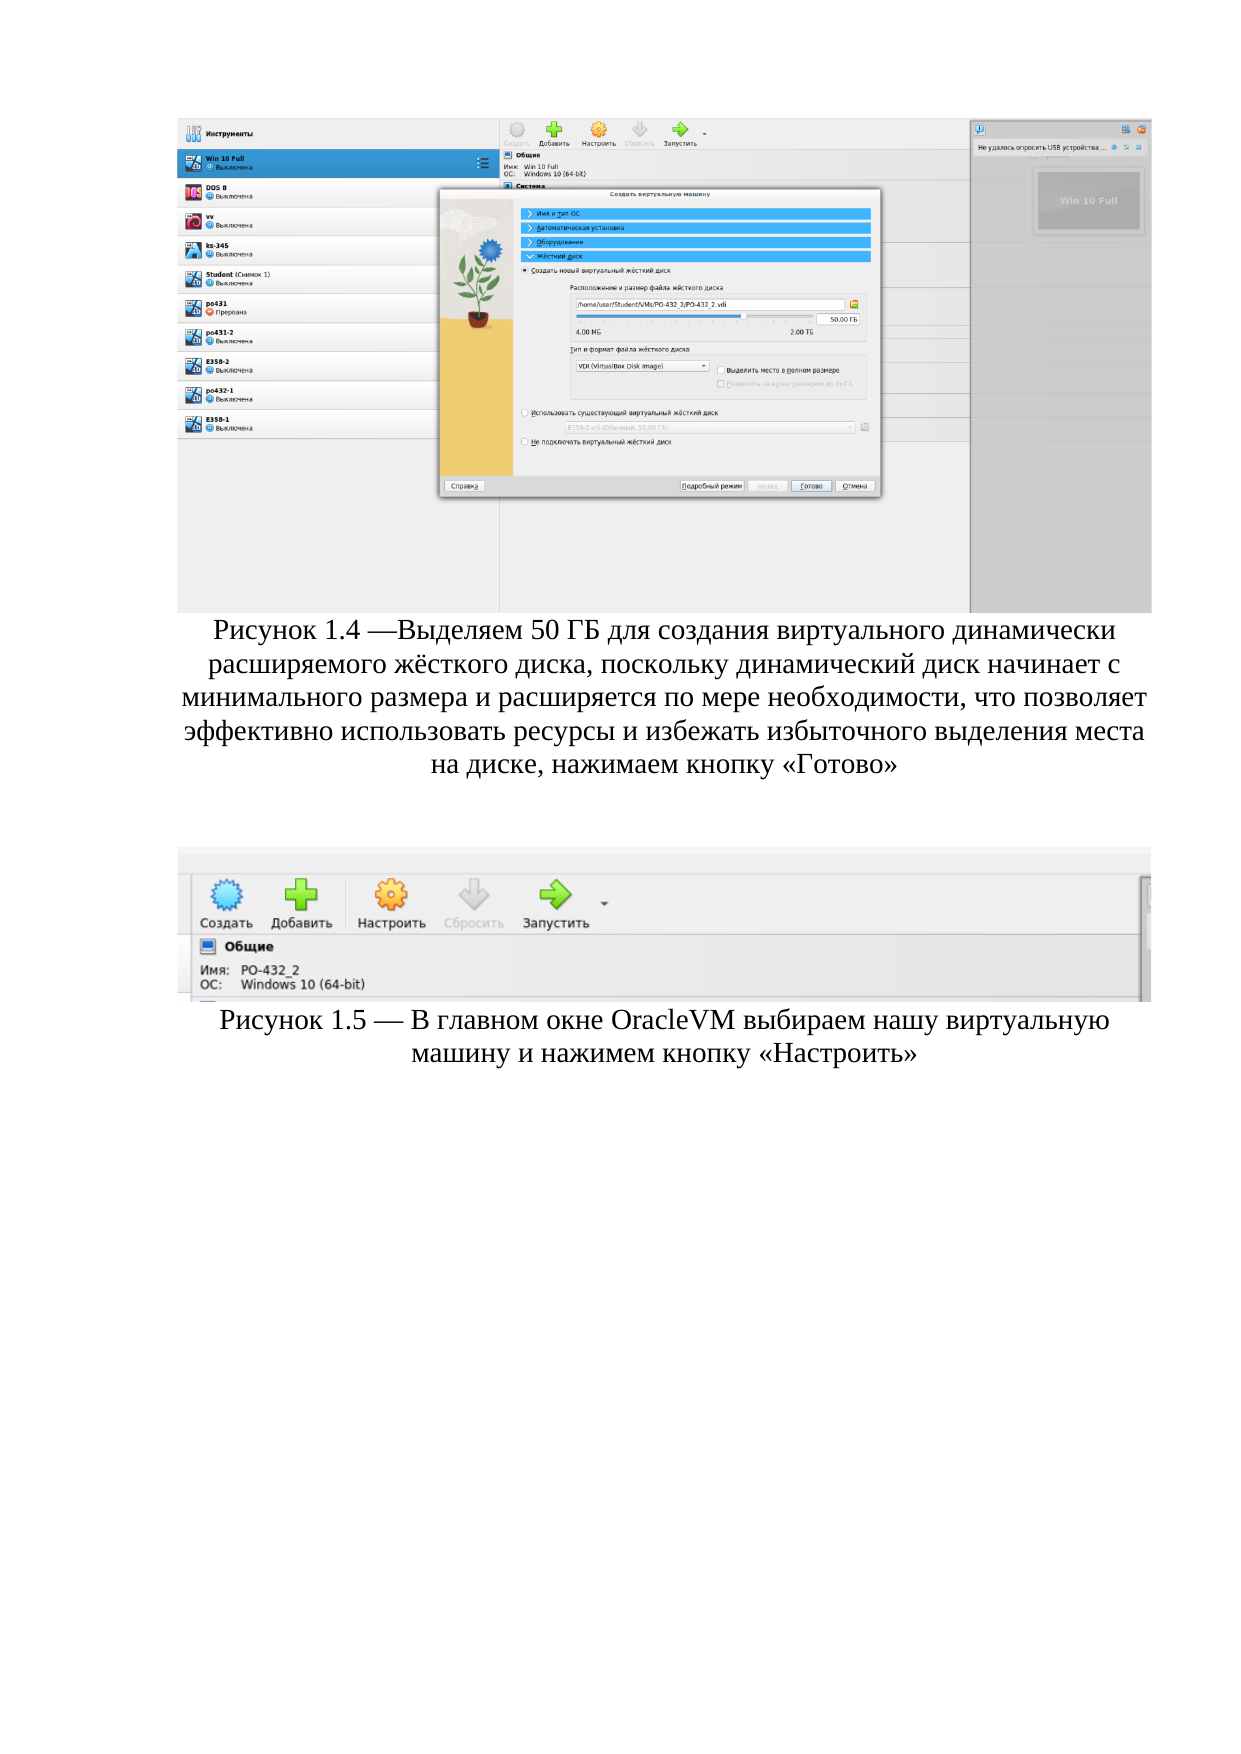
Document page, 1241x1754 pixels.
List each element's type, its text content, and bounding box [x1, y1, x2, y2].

text Рисунок 1.5 — В главном окне OracleVM выбираем нашу виртуальную машину и нажимем кнопку «Настроить» [177, 1002, 1152, 1069]
picture [177, 847, 1152, 1002]
picture [177, 118, 1152, 613]
text Рисунок 1.4 —Выделяем 50 ГБ для создания виртуального динамически расширяемого жёсткого диска, поскольку динамический диск начинает с минимального размера и расширяется по мере необходимости, что позволяет эффективно использовать ресурсы и избежать избыточного выделения места на диске, нажимаем кнопку «Готово» [177, 613, 1152, 780]
